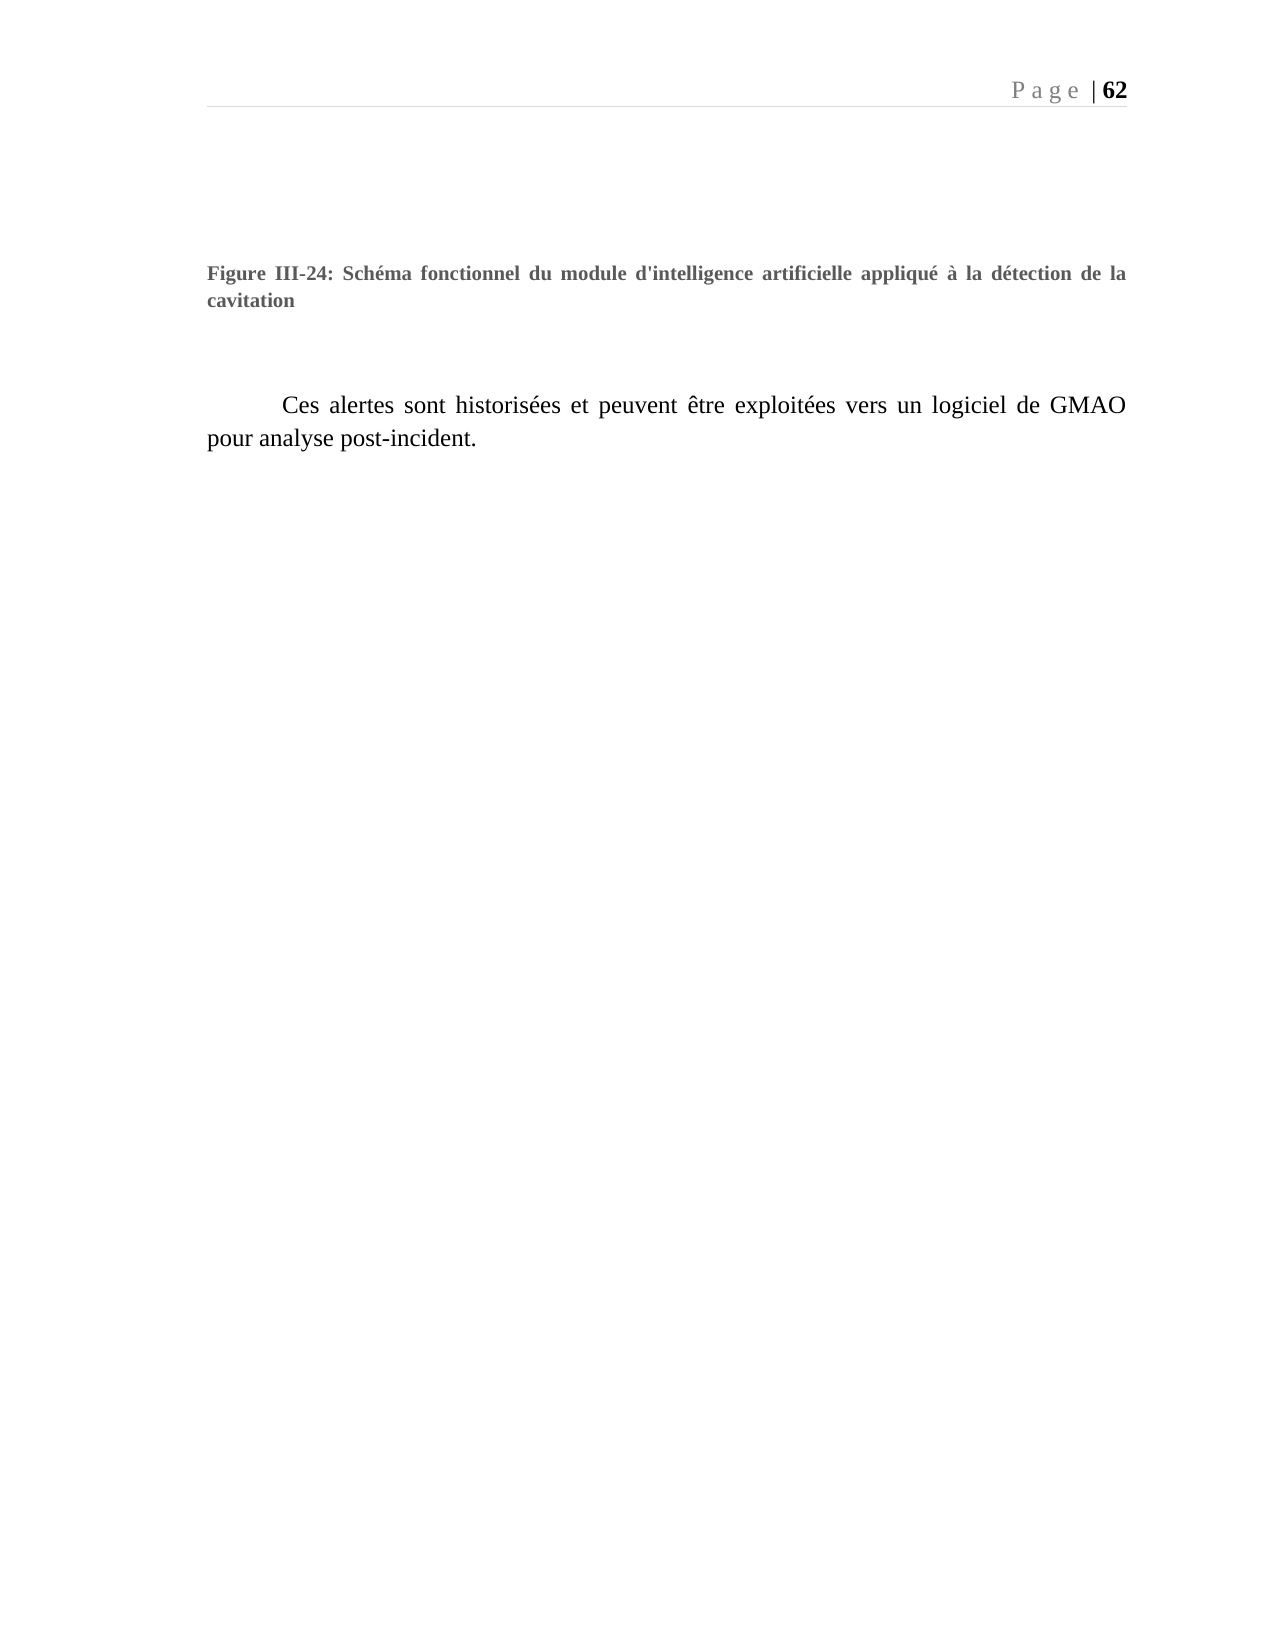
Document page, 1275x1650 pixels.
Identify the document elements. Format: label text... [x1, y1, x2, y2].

text Ces alertes sont historisées et peuvent être exploitées vers un logiciel de GMAO pour analyse post-incident. [207, 391, 1127, 452]
